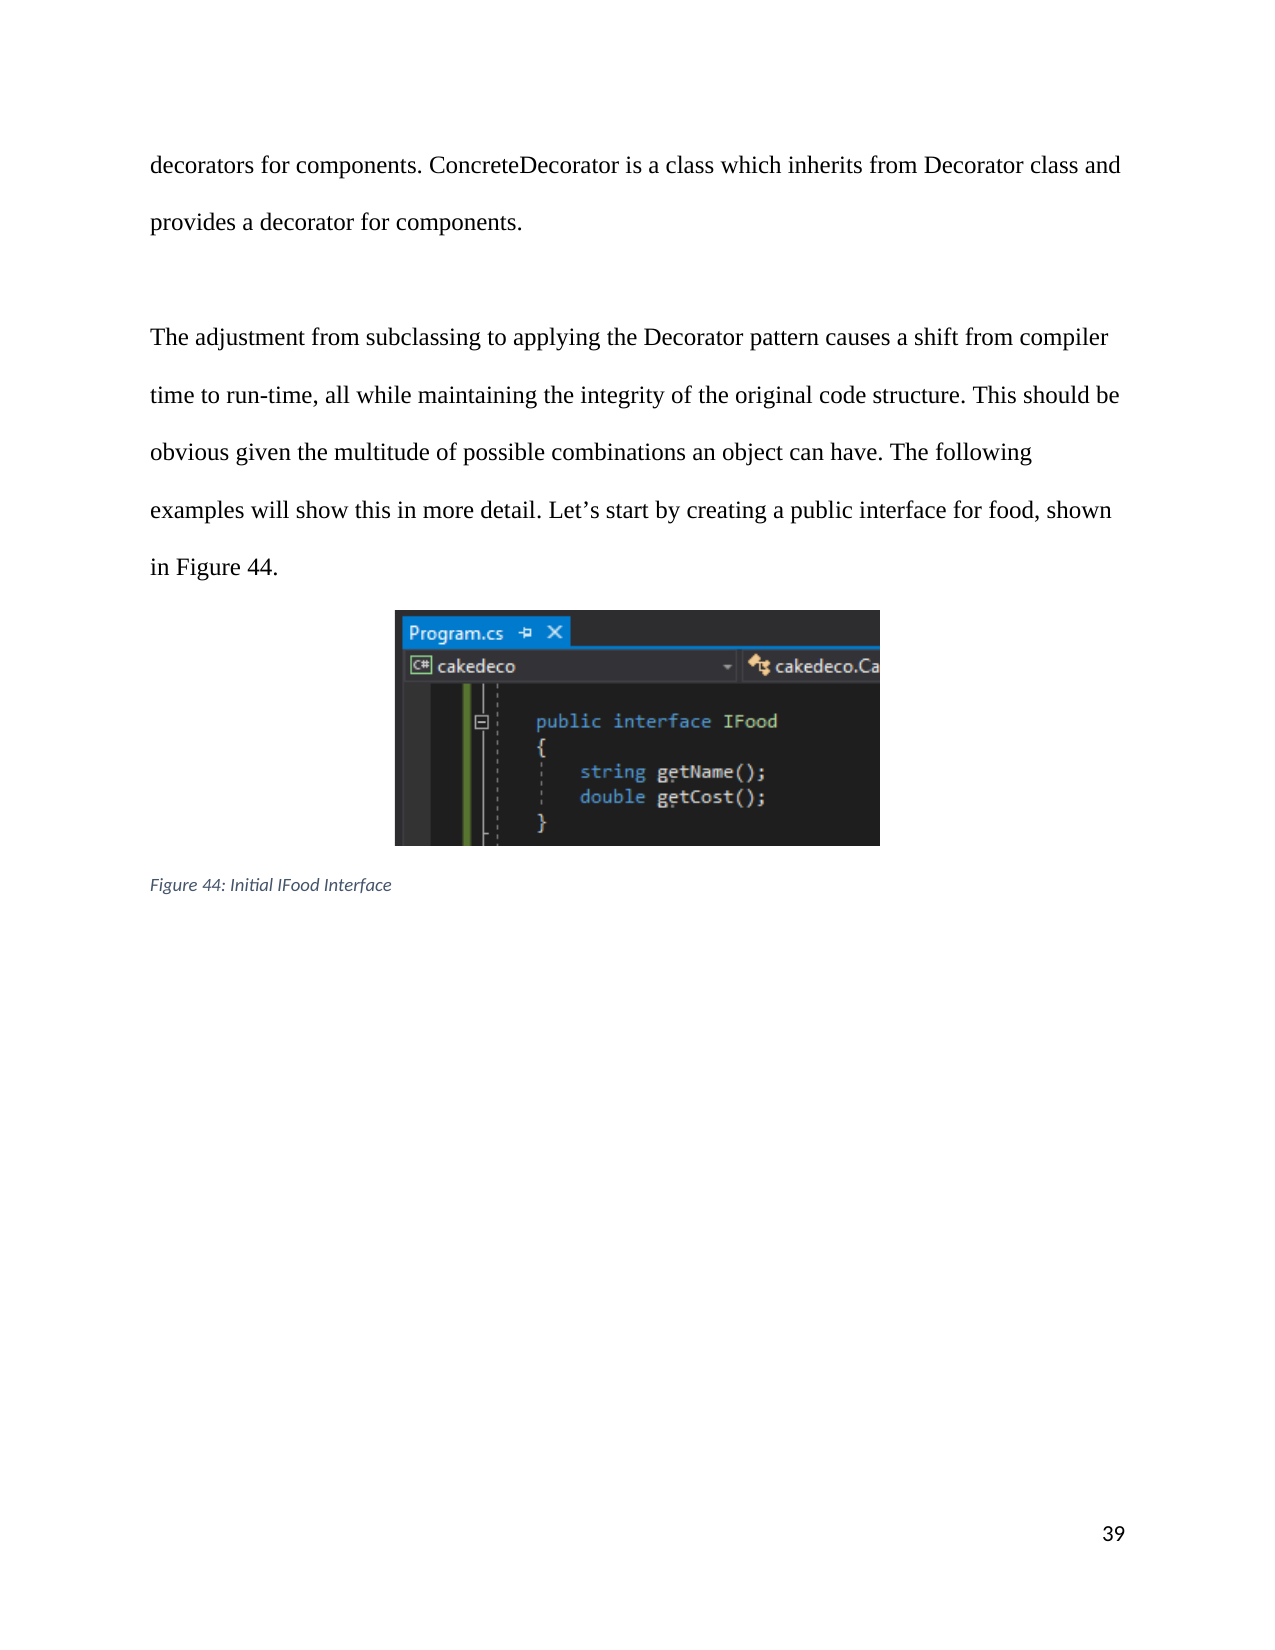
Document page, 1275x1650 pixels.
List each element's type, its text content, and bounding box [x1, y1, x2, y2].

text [150, 150, 1125, 236]
text The adjustment from subclassing to applying the Decorator pattern causes a shift from compiler time to run-time, all while maintaining the integrity of the original code structure. This should be obvious given the multitude of possible combinations an object can have. The following examples will show this in more detail. Let’s start by creating a public interface for food, shown in Figure 44. [150, 322, 1125, 581]
picture [394, 610, 880, 846]
